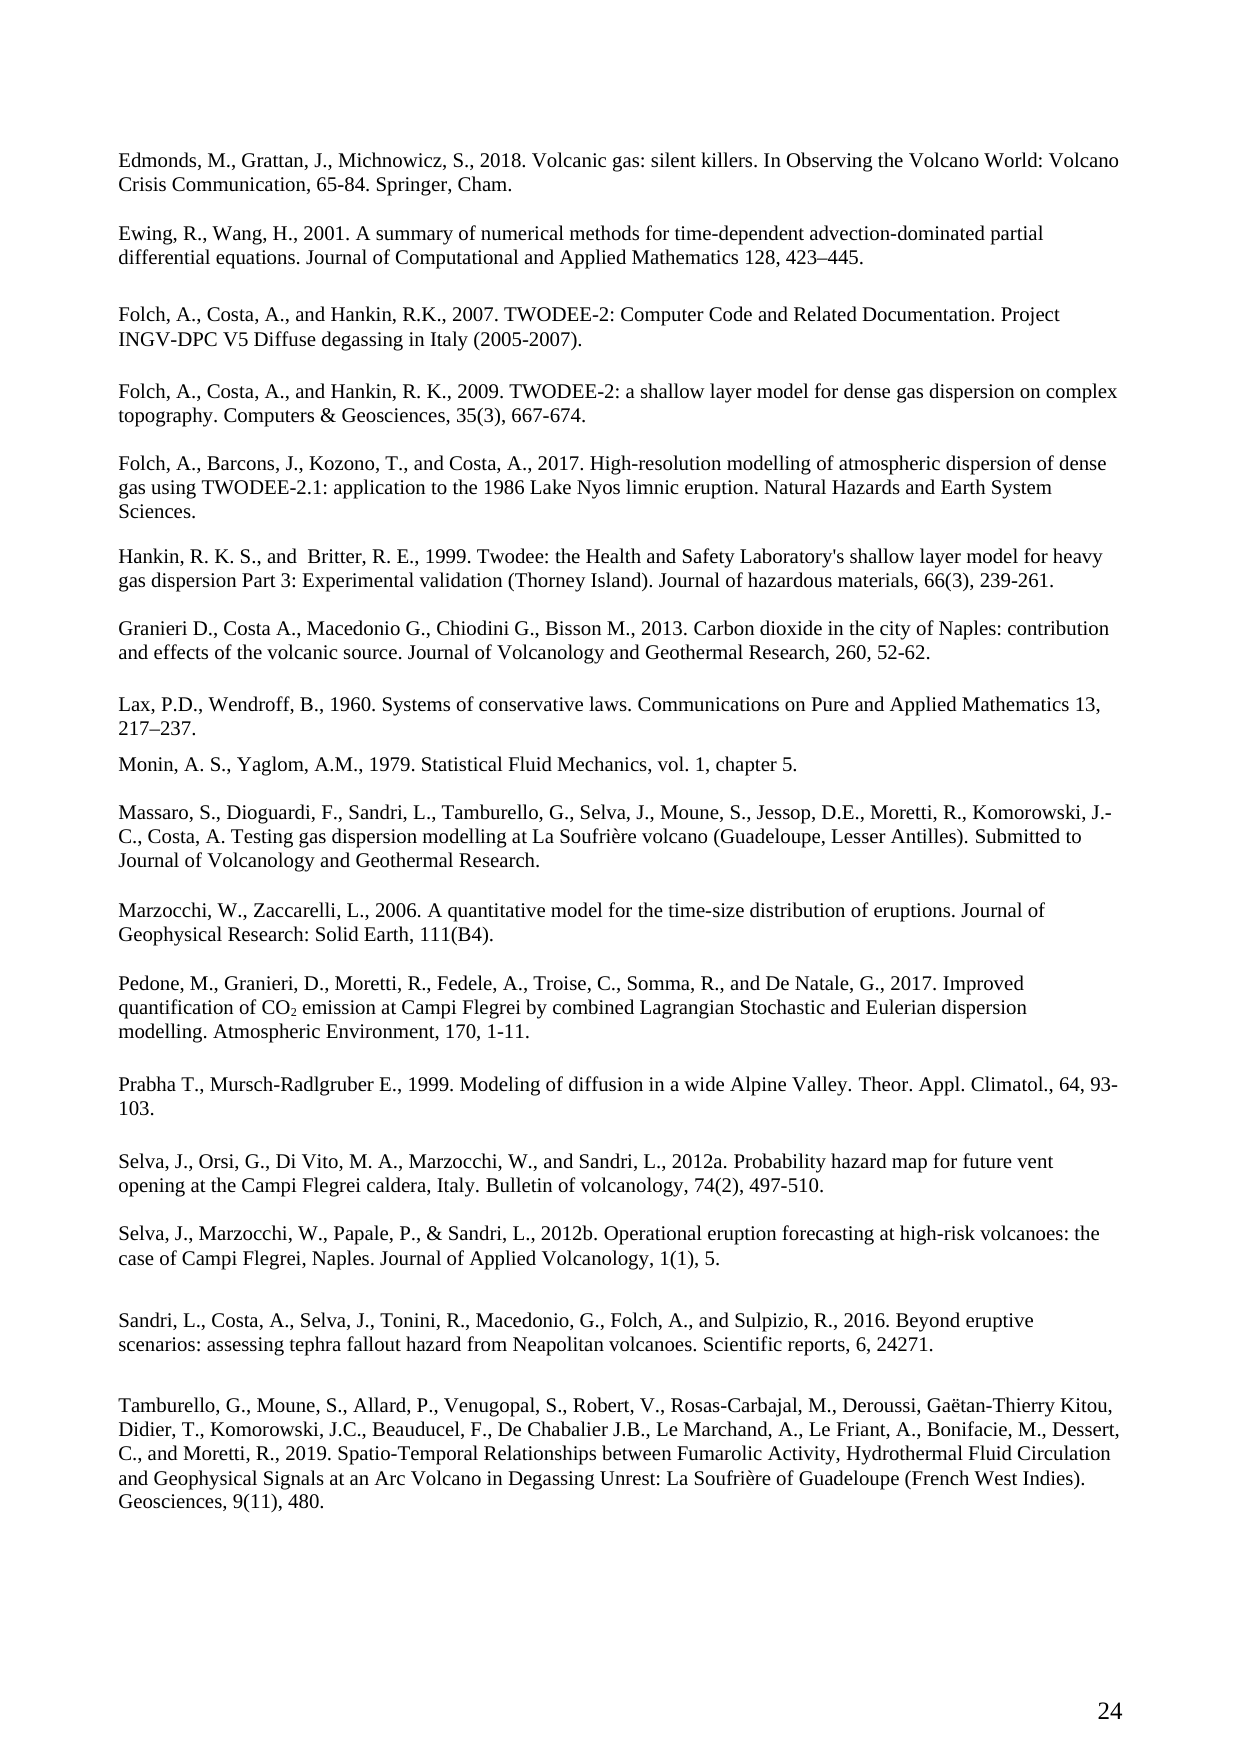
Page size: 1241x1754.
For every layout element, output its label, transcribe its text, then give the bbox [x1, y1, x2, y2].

text Folch, A., Costa, A., and Hankin, R.K., 2007. TWODEE-2: Computer Code and Related Documentation. Project INGV-DPC V5 Diffuse degassing in Italy (2005-2007). [118, 302, 1122, 351]
text Folch, A., Costa, A., and Hankin, R. K., 2009. TWODEE-2: a shallow layer model for dense gas dispersion on complex topography. Computers & Geosciences, 35(3), 667-674. [118, 379, 1122, 427]
text Granieri D., Costa A., Macedonio G., Chiodini G., Bisson M., 2013. Carbon dioxide in the city of Naples: contribution and effects of the volcanic source. Journal of Volcanology and Geothermal Research, 260, 52-62. [118, 616, 1122, 664]
text Selva, J., Marzocchi, W., Papale, P., & Sandri, L., 2012b. Operational eruption forecasting at high-risk volcanoes: the case of Campi Flegrei, Naples. Journal of Applied Volcanology, 1(1), 5. [118, 1221, 1122, 1269]
text Edmonds, M., Grattan, J., Michnowicz, S., 2018. Volcanic gas: silent killers. In Observing the Volcano World: Volcano Crisis Communication, 65-84. Springer, Cham. [118, 148, 1122, 196]
text Prabha T., Mursch-Radlgruber E., 1999. Modeling of diffusion in a wide Alpine Valley. Theor. Appl. Climatol., 64, 93-103. [118, 1072, 1122, 1120]
text Marzocchi, W., Zaccarelli, L., 2006. A quantitative model for the time‐size distribution of eruptions. Journal of Geophysical Research: Solid Earth, 111(B4). [118, 898, 1122, 946]
text Massaro, S., Dioguardi, F., Sandri, L., Tamburello, G., Selva, J., Moune, S., Jessop, D.E., Moretti, R., Komorowski, J.-C., Costa, A. Testing gas dispersion modelling at La Soufrière volcano (Guadeloupe, Lesser Antilles). Submitted to Journal of Volcanology and Geothermal Research. [118, 800, 1122, 872]
text Pedone, M., Granieri, D., Moretti, R., Fedele, A., Troise, C., Somma, R., and De Natale, G., 2017. Improved quantification of CO2 emission at Campi Flegrei by combined Lagrangian Stochastic and Eulerian dispersion modelling. Atmospheric Environment, 170, 1-11. [118, 971, 1122, 1043]
text Lax, P.D., Wendroff, B., 1960. Systems of conservative laws. Communications on Pure and Applied Mathematics 13, 217–237. [118, 692, 1122, 740]
text Sandri, L., Costa, A., Selva, J., Tonini, R., Macedonio, G., Folch, A., and Sulpizio, R., 2016. Beyond eruptive scenarios: assessing tephra fallout hazard from Neapolitan volcanoes. Scientific reports, 6, 24271. [118, 1308, 1122, 1356]
text Selva, J., Orsi, G., Di Vito, M. A., Marzocchi, W., and Sandri, L., 2012a. Probability hazard map for future vent opening at the Campi Flegrei caldera, Italy. Bulletin of volcanology, 74(2), 497-510. [118, 1149, 1122, 1197]
text Hankin, R. K. S., and Britter, R. E., 1999. Twodee: the Health and Safety Laboratory's shallow layer model for heavy gas dispersion Part 3: Experimental validation (Thorney Island). Journal of hazardous materials, 66(3), 239-261. [118, 544, 1122, 592]
text Ewing, R., Wang, H., 2001. A summary of numerical methods for time-dependent advection-dominated partial differential equations. Journal of Computational and Applied Mathematics 128, 423–445. [118, 221, 1122, 269]
text Monin, A. S., Yaglom, A.M., 1979. Statistical Fluid Mechanics, vol. 1, chapter 5. [118, 752, 1122, 776]
text Tamburello, G., Moune, S., Allard, P., Venugopal, S., Robert, V., Rosas-Carbajal, M., Deroussi, Gaëtan-Thierry Kitou, Didier, T., Komorowski, J.C., Beauducel, F., De Chabalier J.B., Le Marchand, A., Le Friant, A., Bonifacie, M., Dessert, C., and Moretti, R., 2019. Spatio-Temporal Relationships between Fumarolic Activity, Hydrothermal Fluid Circulation and Geophysical Signals at an Arc Volcano in Degassing Unrest: La Soufrière of Guadeloupe (French West Indies). Geosciences, 9(11), 480. [118, 1393, 1122, 1513]
text Folch, A., Barcons, J., Kozono, T., and Costa, A., 2017. High-resolution modelling of atmospheric dispersion of dense gas using TWODEE-2.1: application to the 1986 Lake Nyos limnic eruption. Natural Hazards and Earth System Sciences. [118, 451, 1122, 523]
